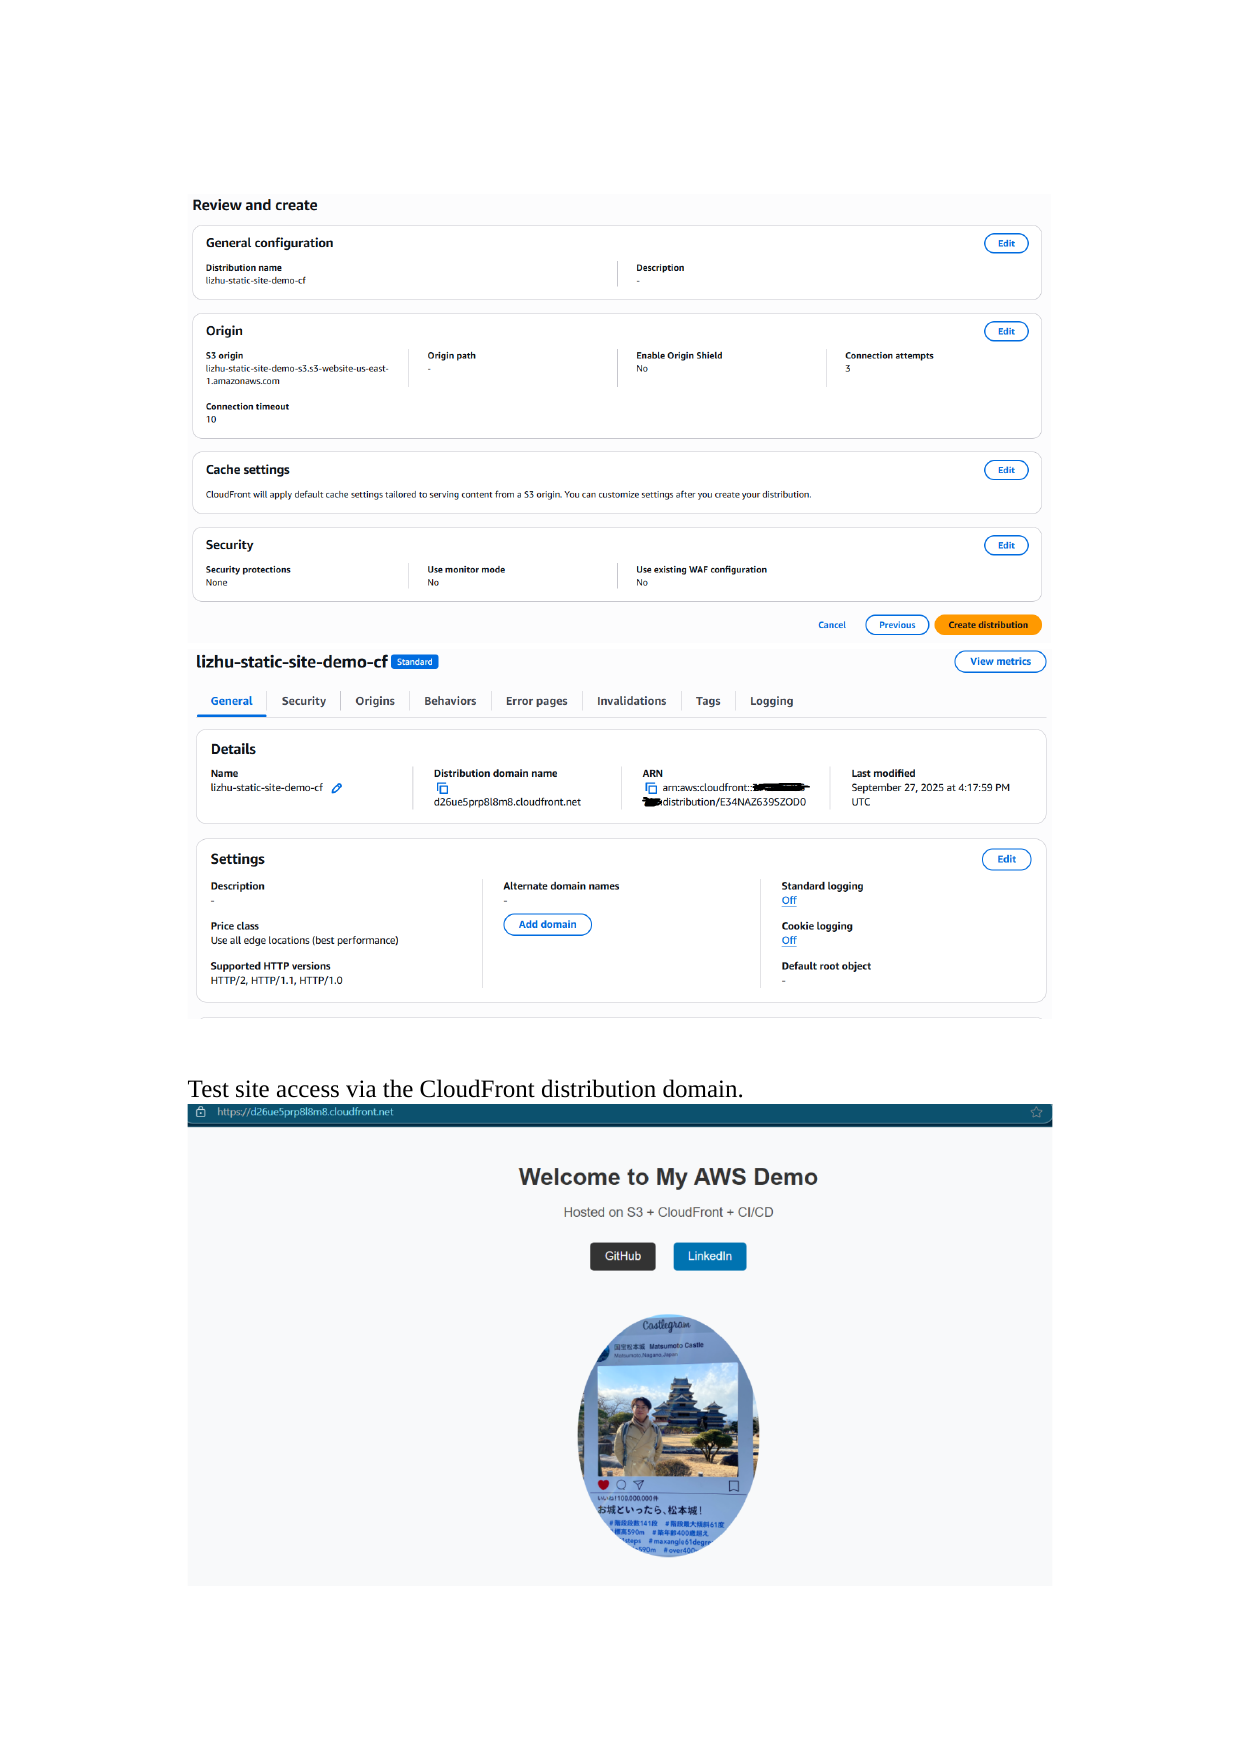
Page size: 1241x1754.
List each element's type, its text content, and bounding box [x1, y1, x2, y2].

picture [187, 1104, 1053, 1586]
picture [187, 649, 1053, 1019]
picture [187, 194, 1052, 643]
text Test site access via the CloudFront distribution domain. [187, 1072, 1053, 1104]
